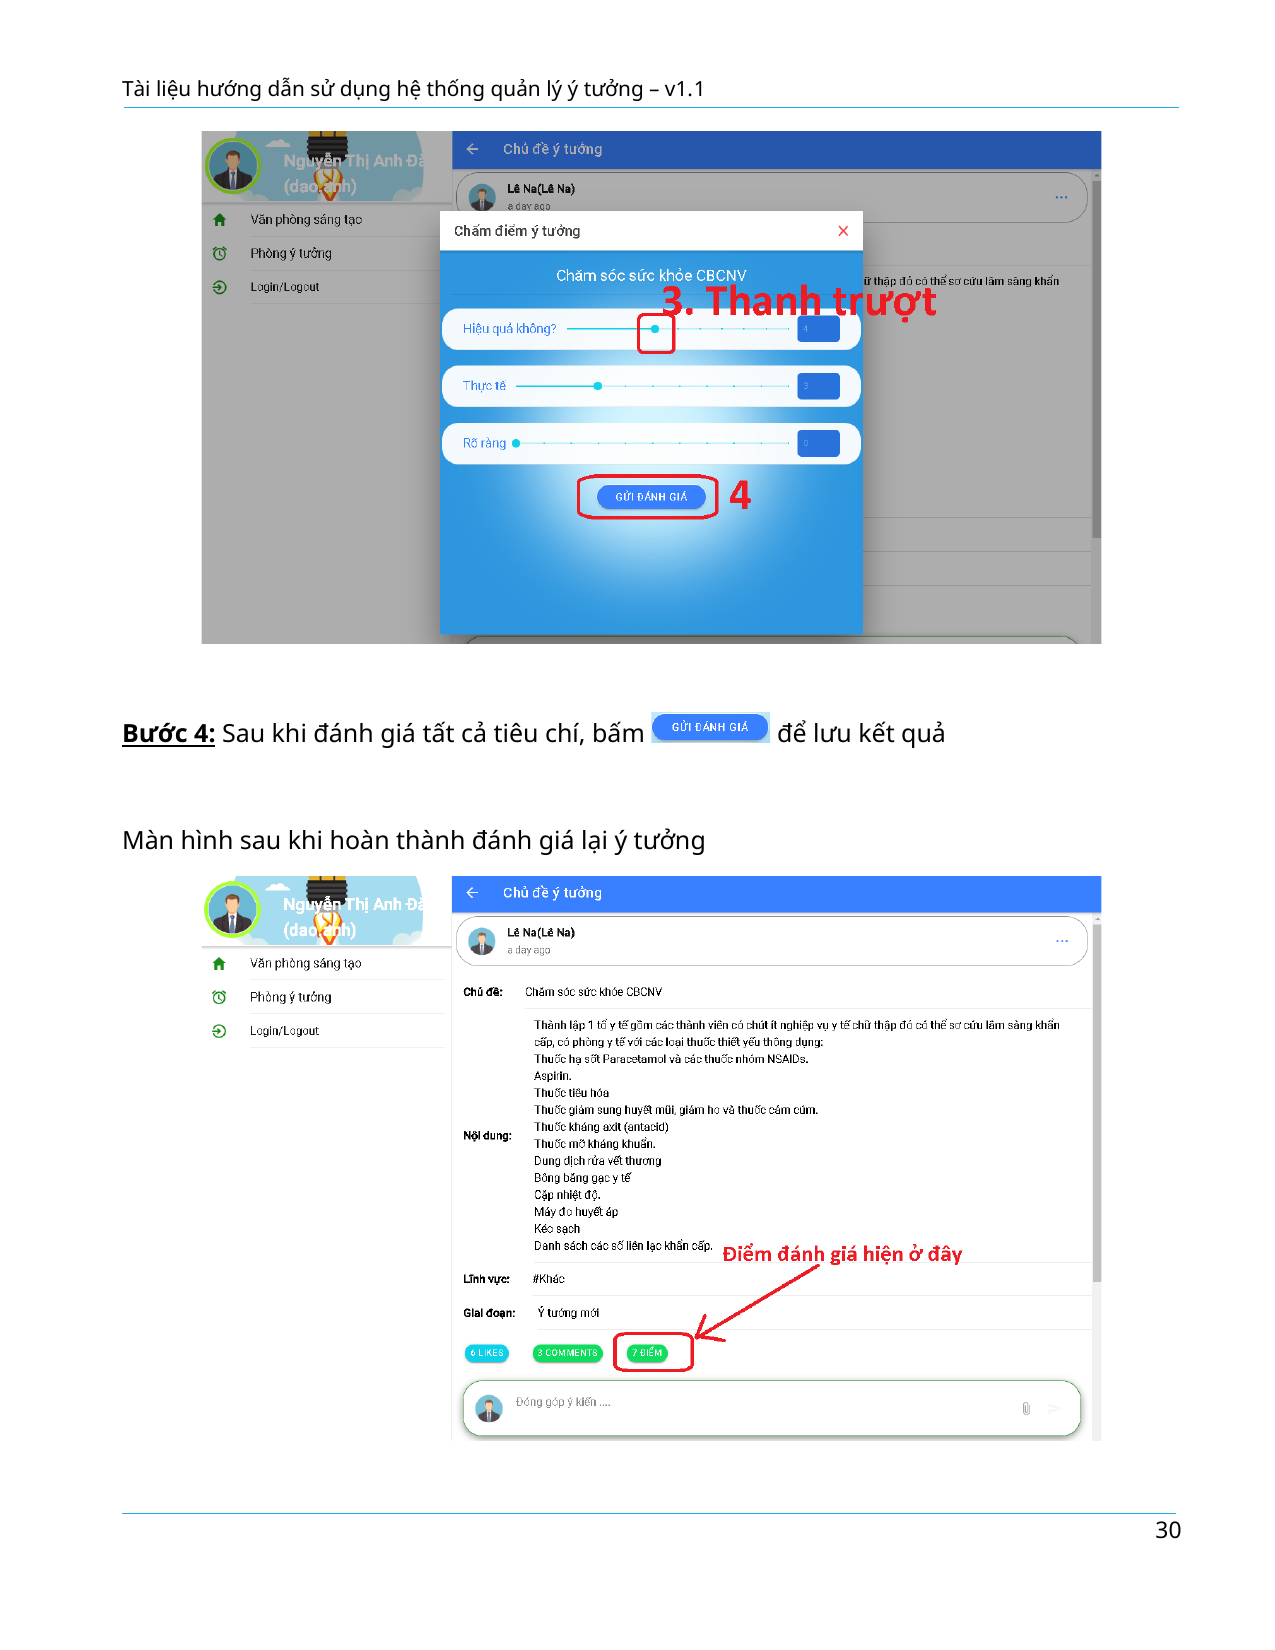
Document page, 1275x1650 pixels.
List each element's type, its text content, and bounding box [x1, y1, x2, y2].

picture [201, 131, 1102, 644]
text Màn hình sau khi hoàn thành đánh giá lại ý tưởng [122, 823, 1181, 857]
text Bước 4: Sau khi đánh giá tất cả tiêu chí, bấm để lưu kết quả [122, 713, 1181, 750]
picture [651, 712, 771, 743]
picture [201, 876, 1102, 1448]
